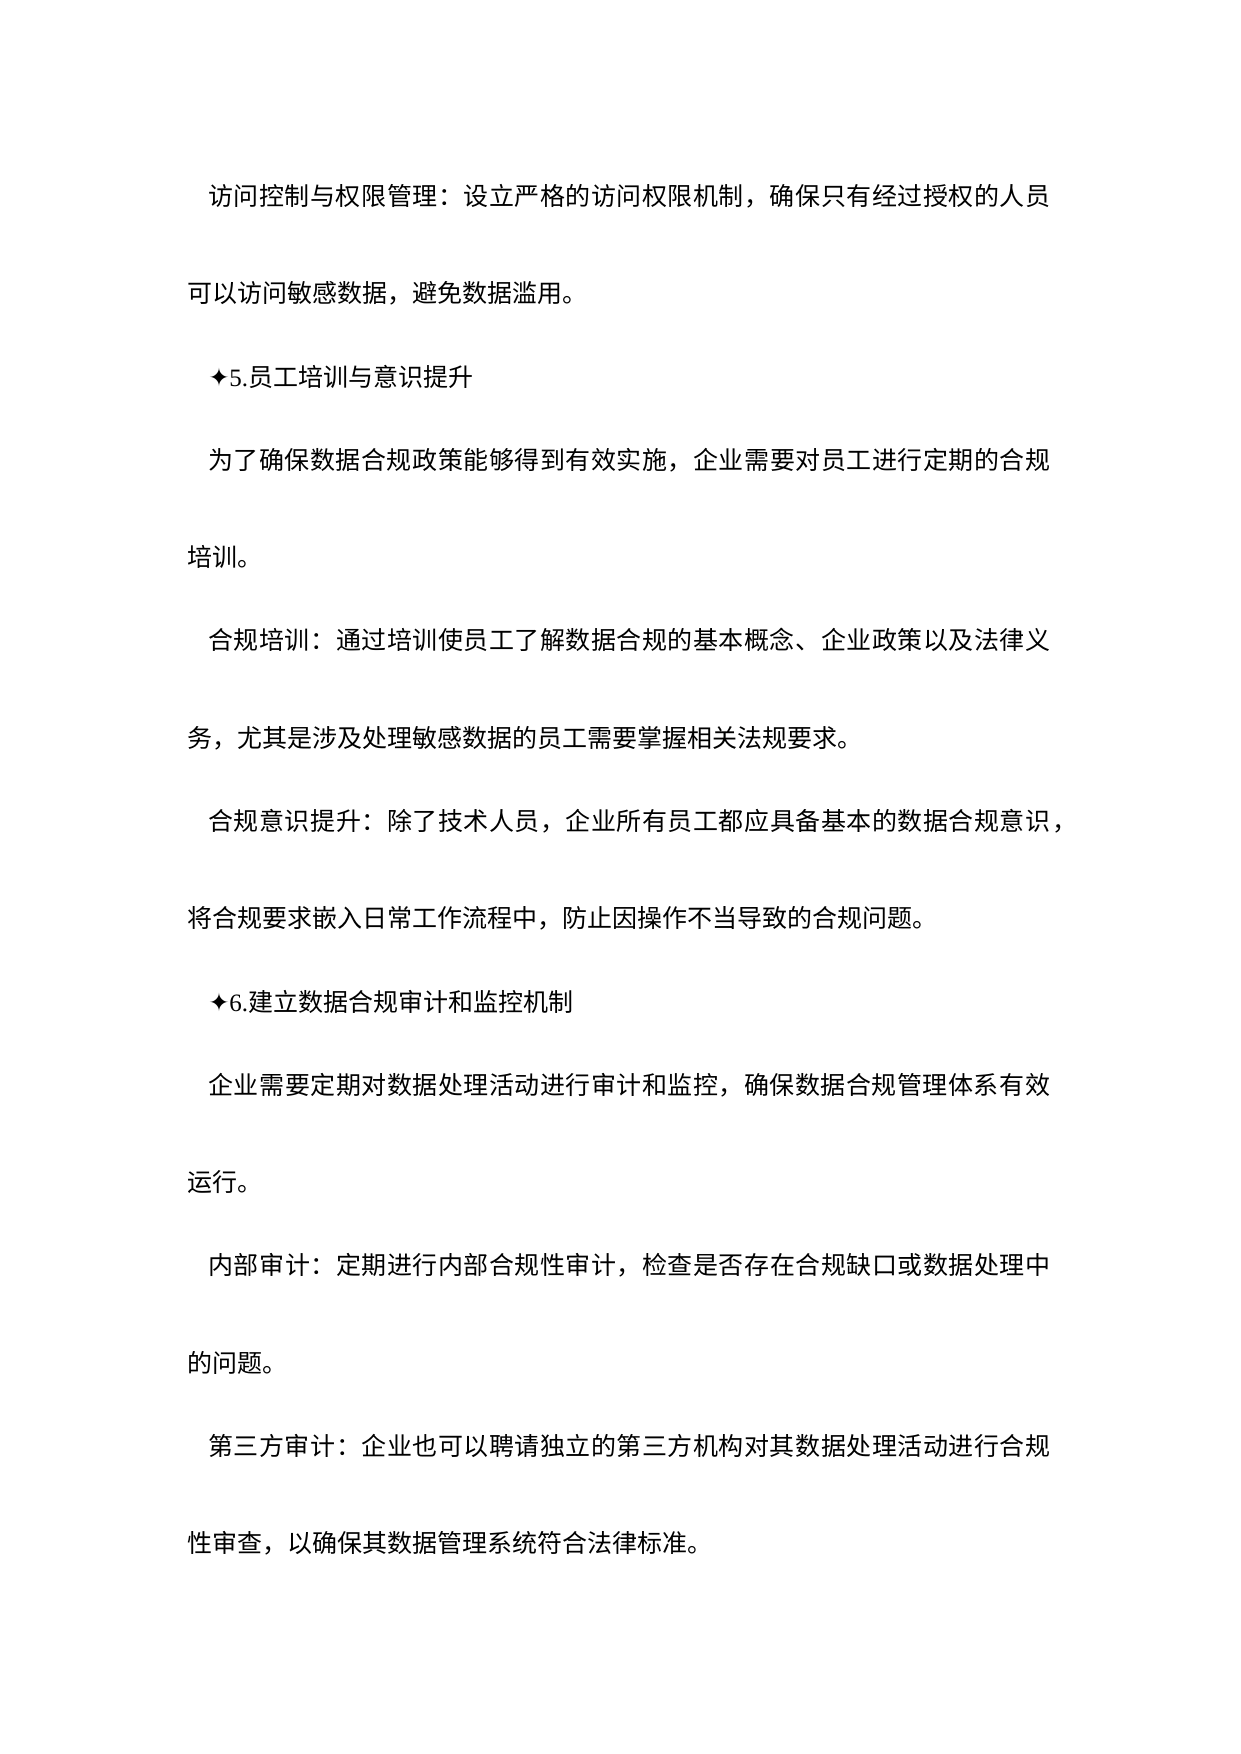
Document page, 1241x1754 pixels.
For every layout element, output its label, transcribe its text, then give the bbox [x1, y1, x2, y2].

text 为了确保数据合规政策能够得到有效实施，企业需要对员工进行定期的合规培训。 [187, 426, 1053, 588]
text 第三方审计：企业也可以聘请独立的第三方机构对其数据处理活动进行合规性审查，以确保其数据管理系统符合法律标准。 [187, 1412, 1053, 1574]
text 合规意识提升：除了技术人员，企业所有员工都应具备基本的数据合规意识，将合规要求嵌入日常工作流程中，防止因操作不当导致的合规问题。 [187, 787, 1053, 949]
text 合规培训：通过培训使员工了解数据合规的基本概念、企业政策以及法律义务，尤其是涉及处理敏感数据的员工需要掌握相关法规要求。 [187, 606, 1053, 769]
text ✦6.建立数据合规审计和监控机制 [187, 968, 1053, 1033]
text 企业需要定期对数据处理活动进行审计和监控，确保数据合规管理体系有效运行。 [187, 1051, 1053, 1213]
text ✦5.员工培训与意识提升 [187, 343, 1053, 408]
text 内部审计：定期进行内部合规性审计，检查是否存在合规缺口或数据处理中的问题。 [187, 1231, 1053, 1394]
text 访问控制与权限管理：设立严格的访问权限机制，确保只有经过授权的人员可以访问敏感数据，避免数据滥用。 [187, 162, 1053, 324]
